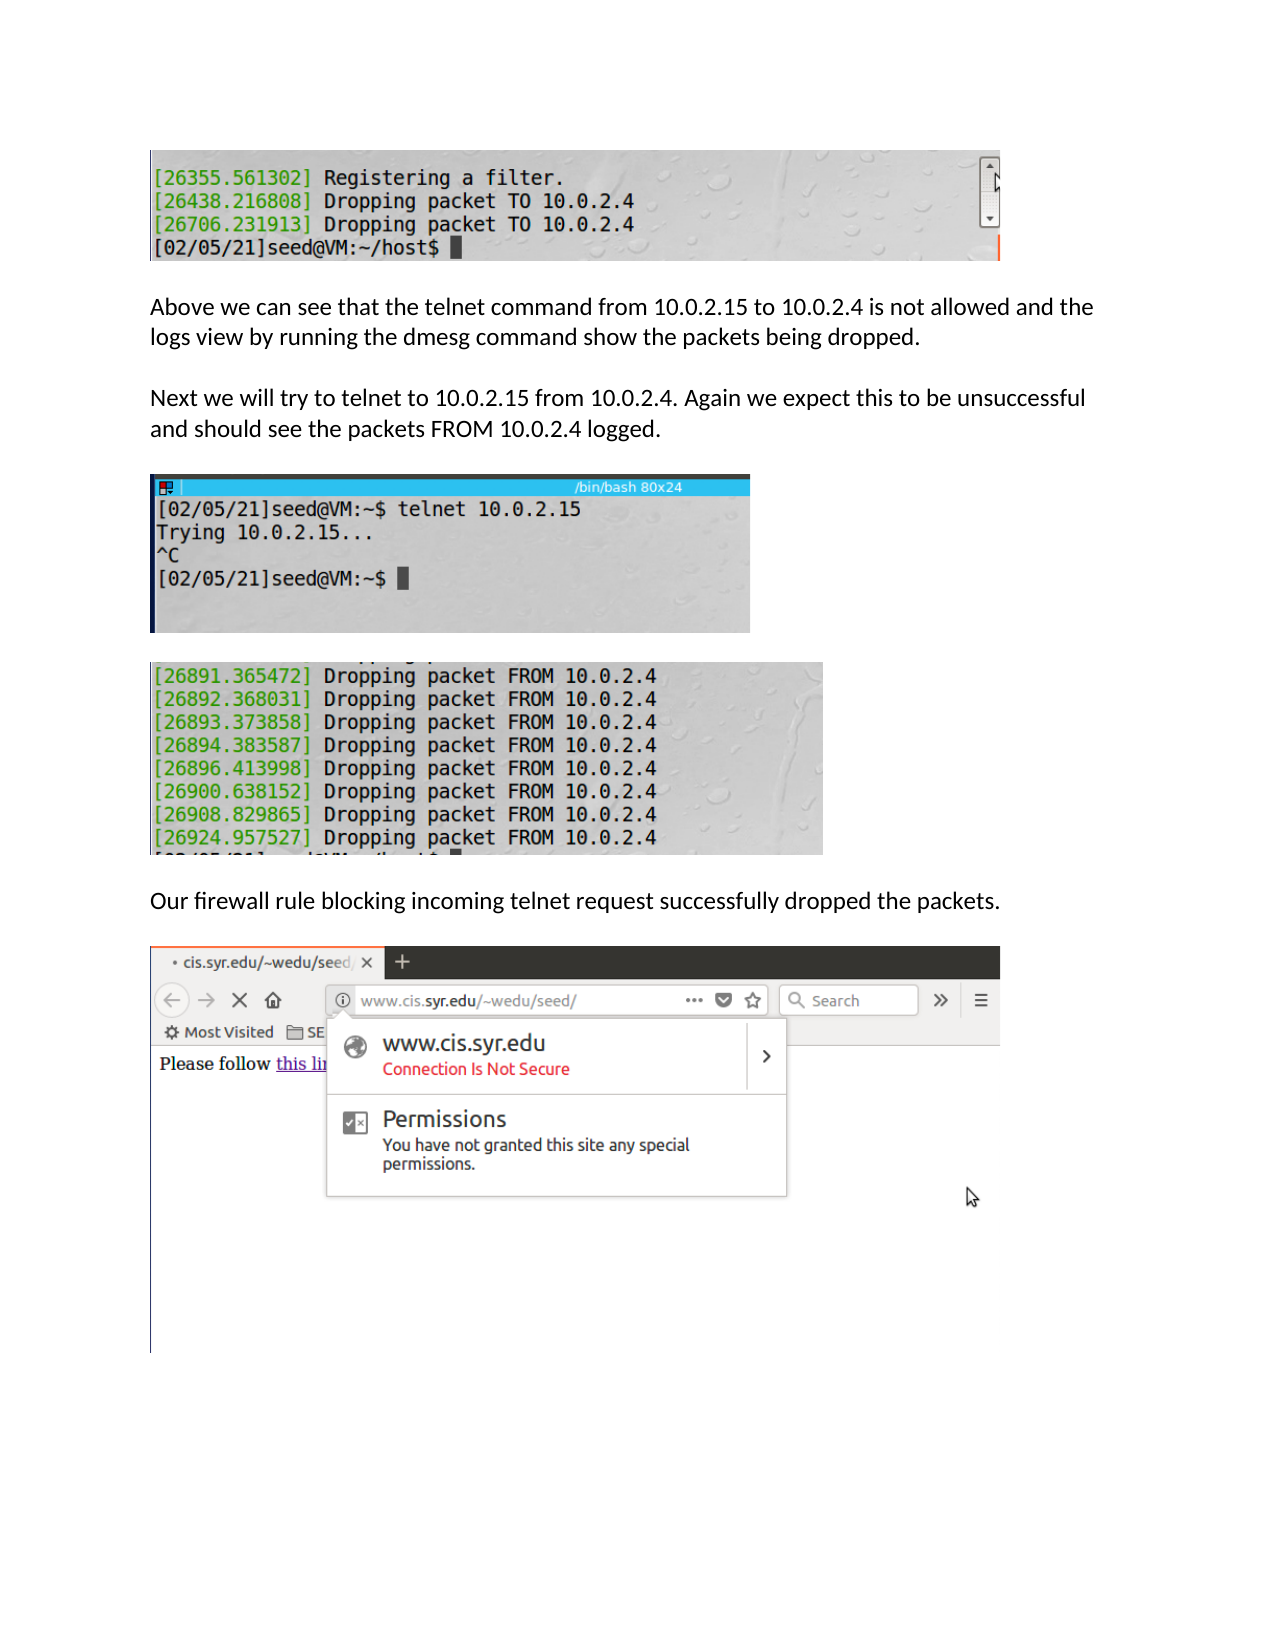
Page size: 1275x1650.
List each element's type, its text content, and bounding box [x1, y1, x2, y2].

text Next we will try to telnet to 10.0.2.15 from 10.0.2.4. Again we expect this to be unsuccessful and should see the packets FROM 10.0.2.4 logged. [150, 382, 1125, 443]
picture [150, 474, 750, 633]
picture [150, 946, 1001, 1353]
text Above we can see that the telnet command from 10.0.2.15 to 10.0.2.4 is not allowed and the logs view by running the dmesg command show the packets being dropped. [150, 291, 1125, 352]
picture [150, 150, 1001, 261]
text Our firewall rule blocking incoming telnet request successfully dropped the packets. [150, 885, 1125, 916]
picture [150, 662, 823, 855]
